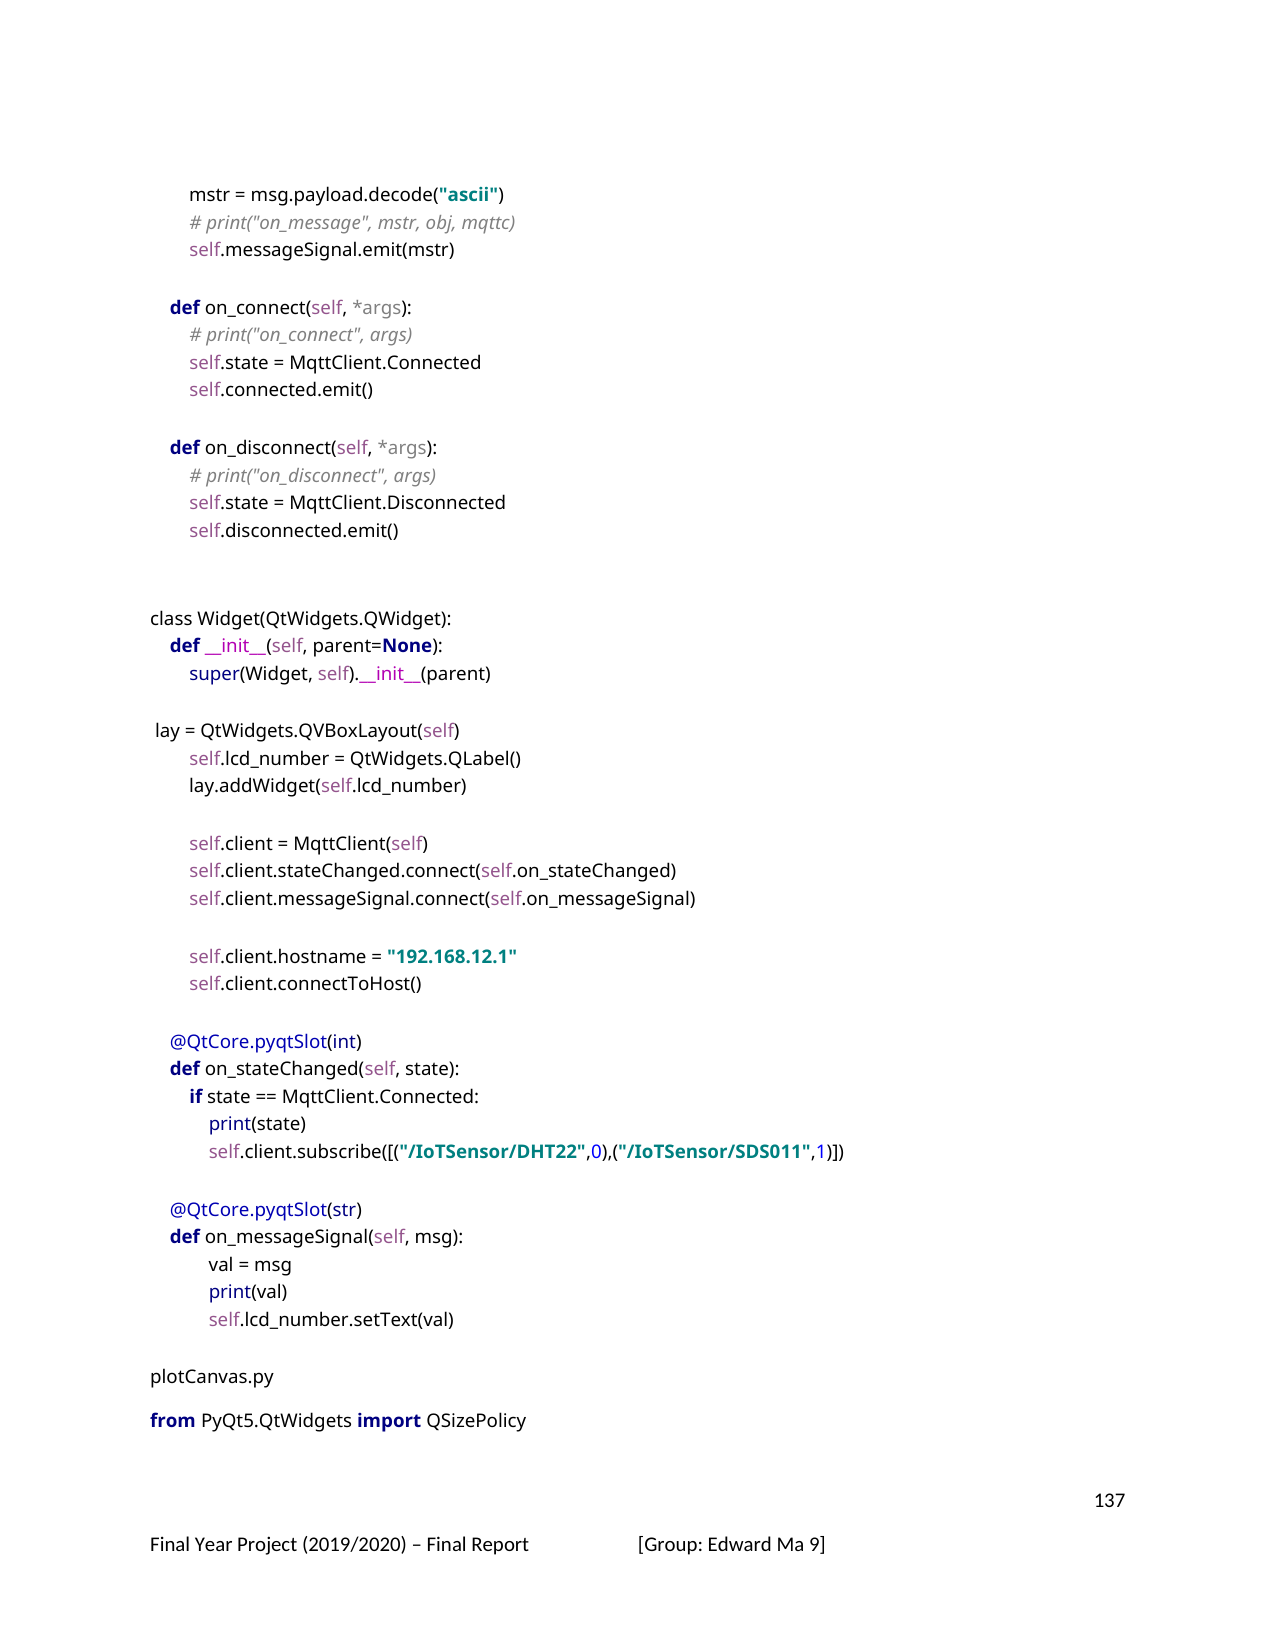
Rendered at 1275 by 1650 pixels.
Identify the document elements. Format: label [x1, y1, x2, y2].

text [150, 181, 1125, 1389]
text [150, 1408, 1125, 1463]
